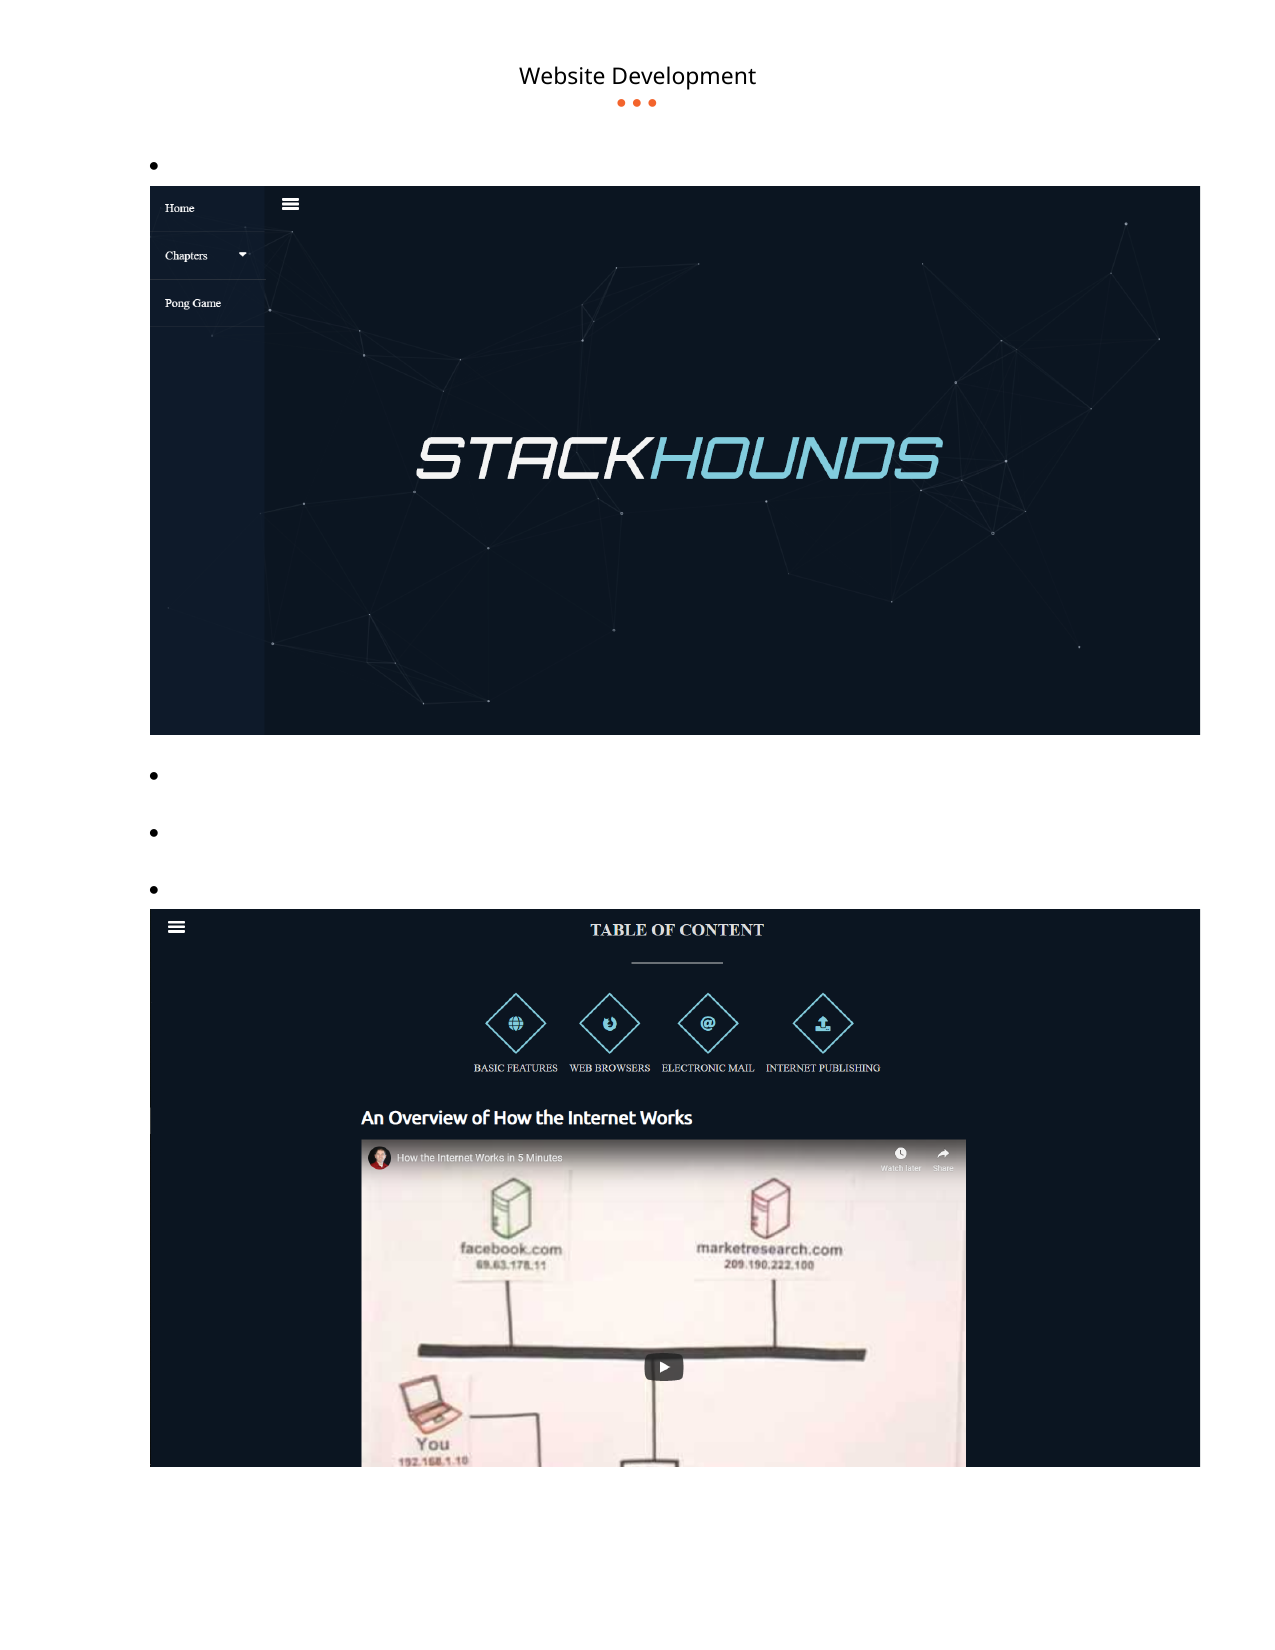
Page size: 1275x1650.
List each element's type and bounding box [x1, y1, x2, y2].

picture [150, 186, 1200, 735]
picture [150, 909, 1200, 1467]
